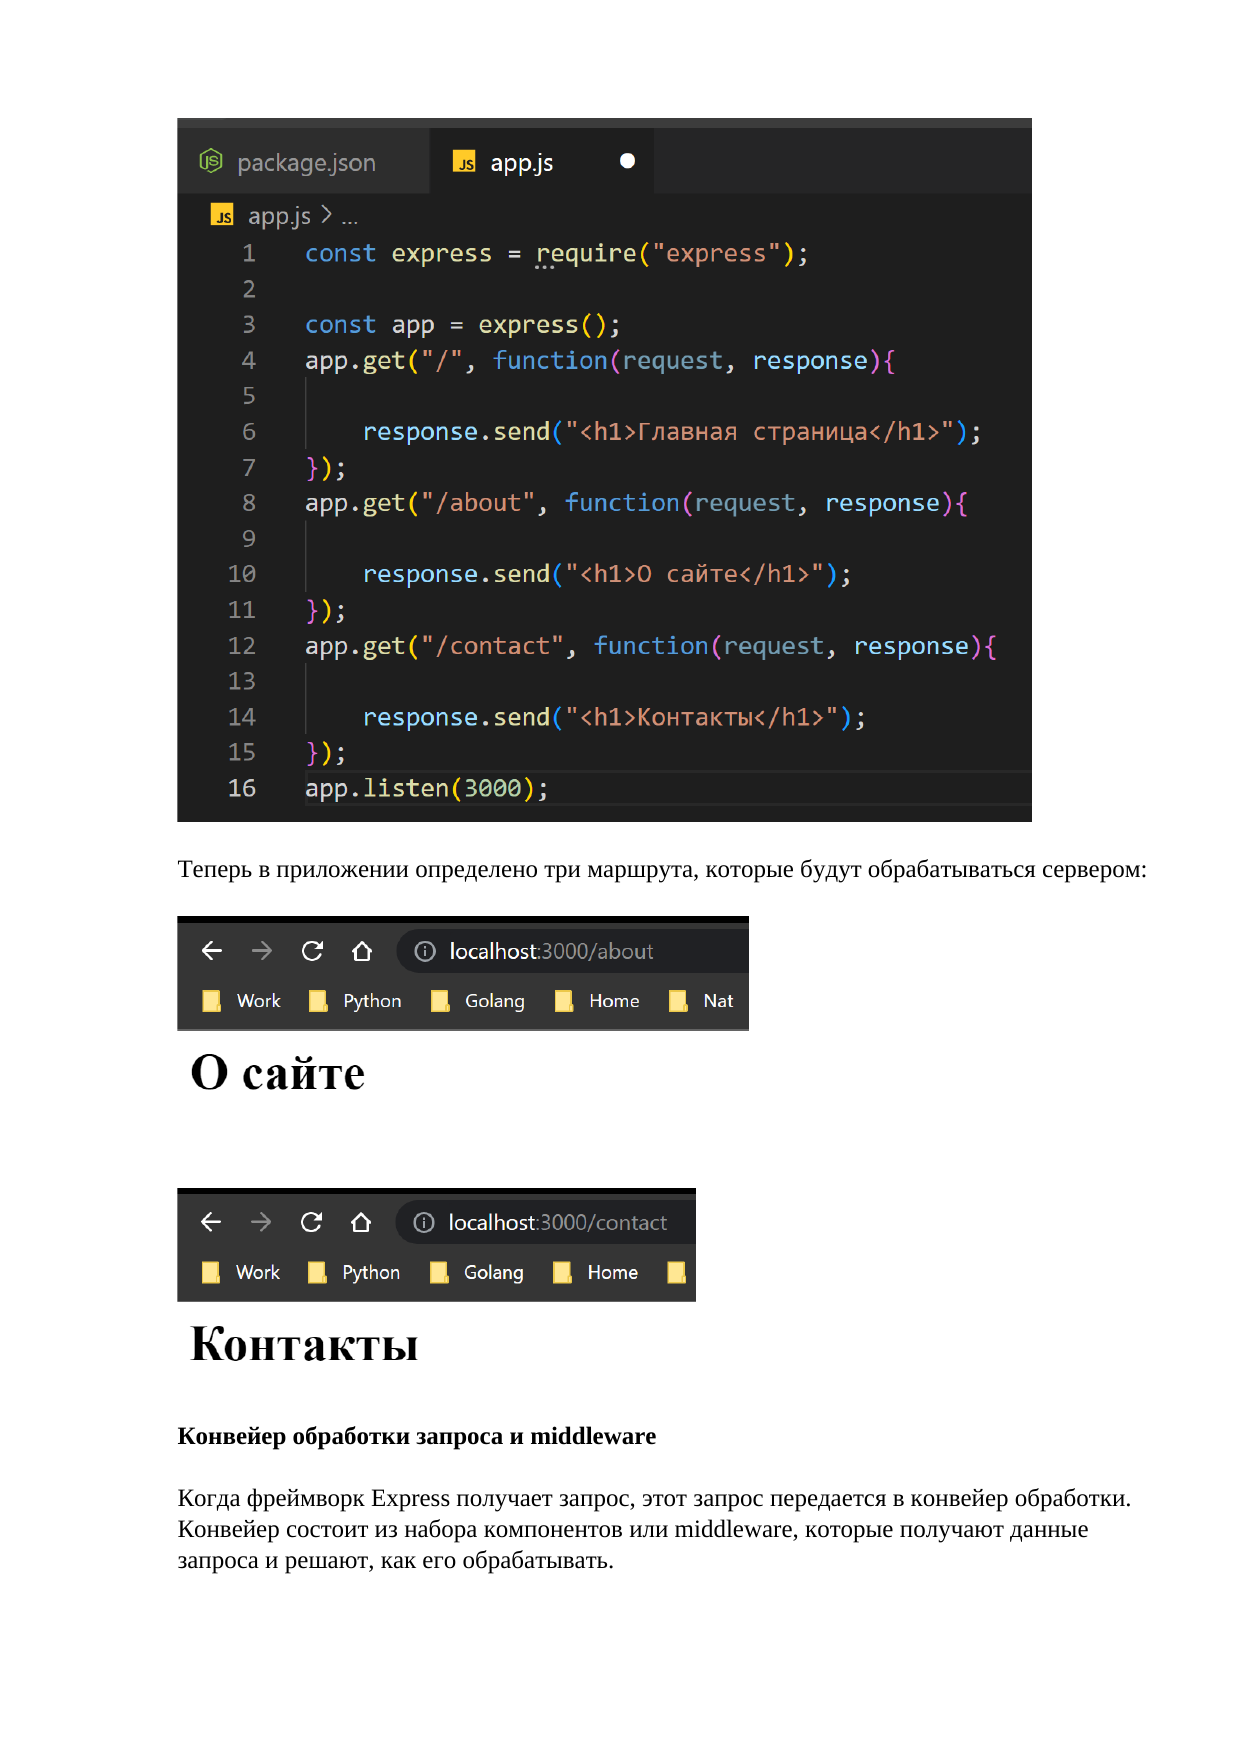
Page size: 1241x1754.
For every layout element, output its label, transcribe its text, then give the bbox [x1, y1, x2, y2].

picture [177, 1188, 696, 1389]
text Теперь в приложении определено три маршрута, которые будут обрабатываться сервером: [177, 854, 1152, 883]
picture [177, 118, 1032, 822]
text Когда фреймворк Express получает запрос, этот запрос передается в конвейер обработки. Конвейер состоит из набора компонентов или middleware, которые получают данные запроса и решают, как его обрабатывать. [177, 1483, 1152, 1574]
text Конвейер обработки запроса и middleware [177, 1421, 1152, 1450]
picture [177, 916, 749, 1155]
